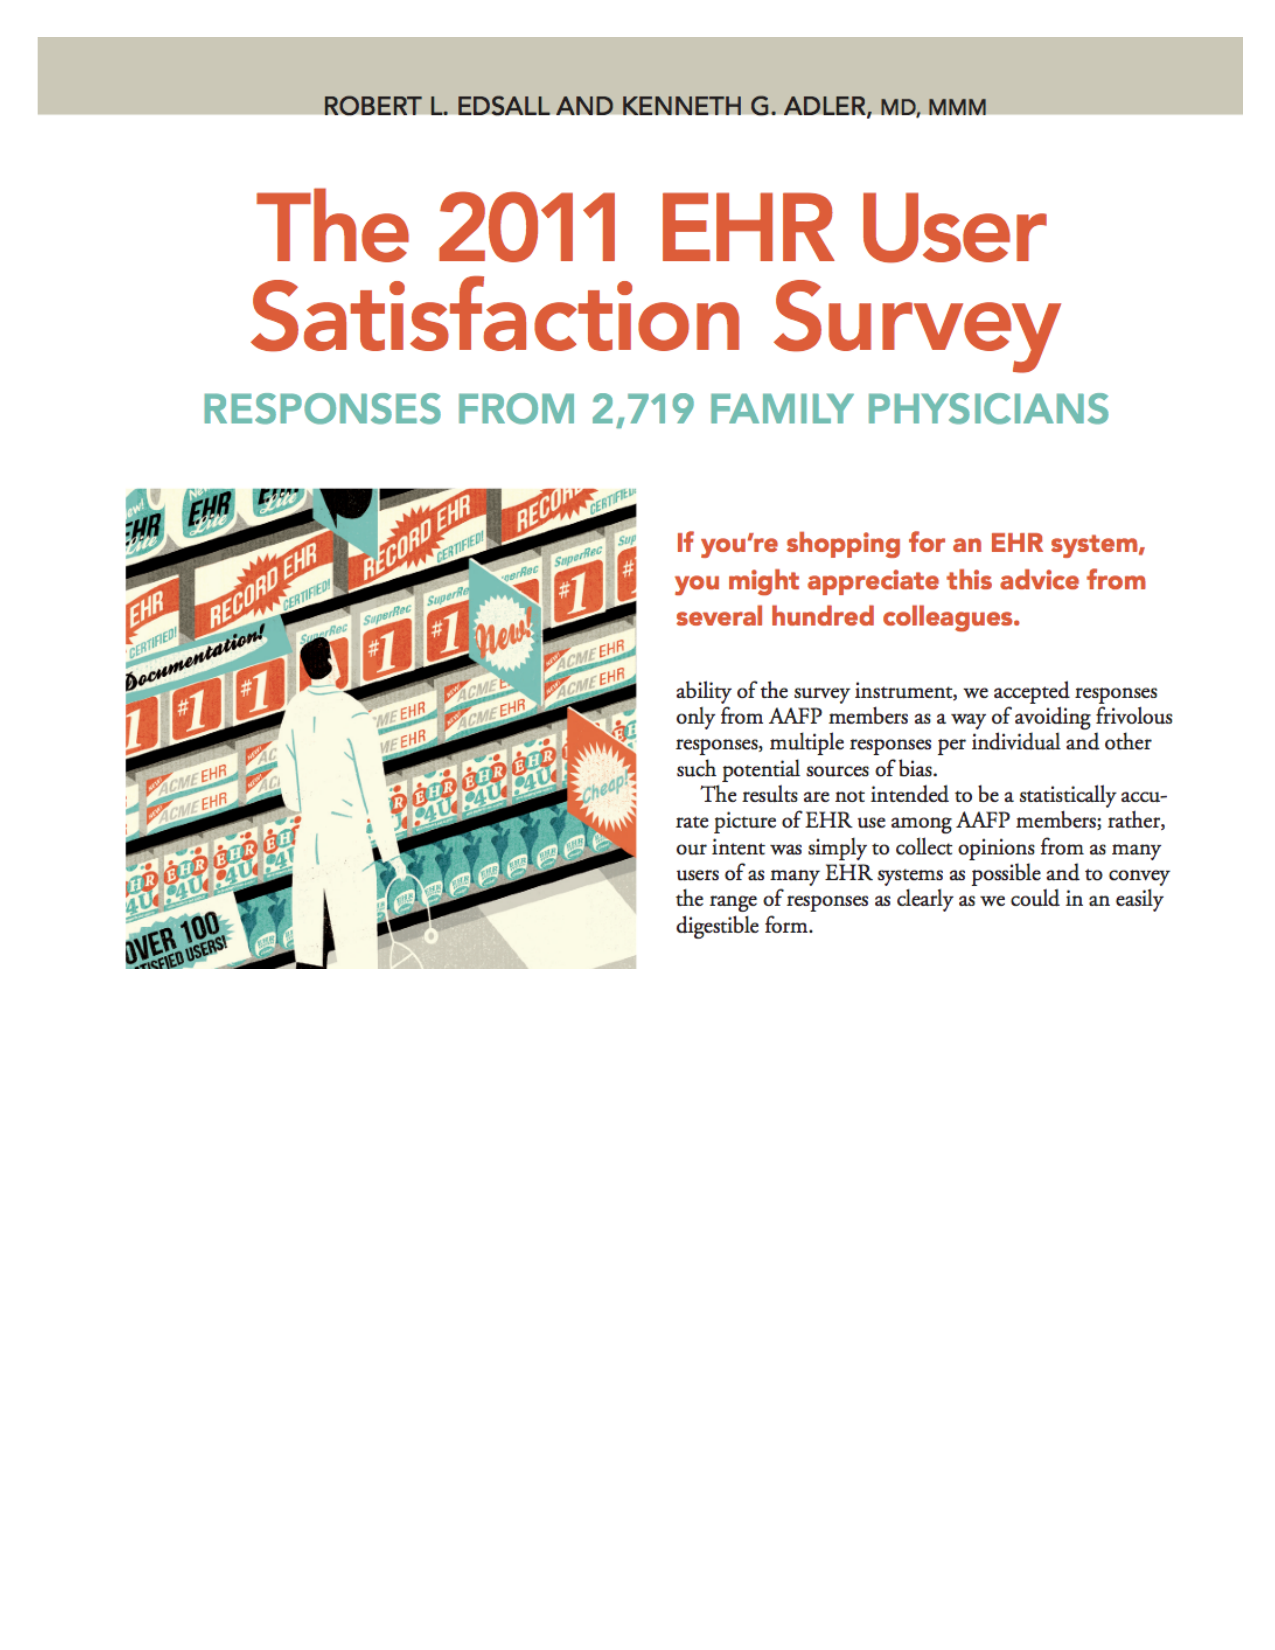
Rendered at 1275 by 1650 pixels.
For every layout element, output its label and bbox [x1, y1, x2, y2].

table_header [26, 38, 1249, 1144]
picture [37, 37, 1243, 969]
